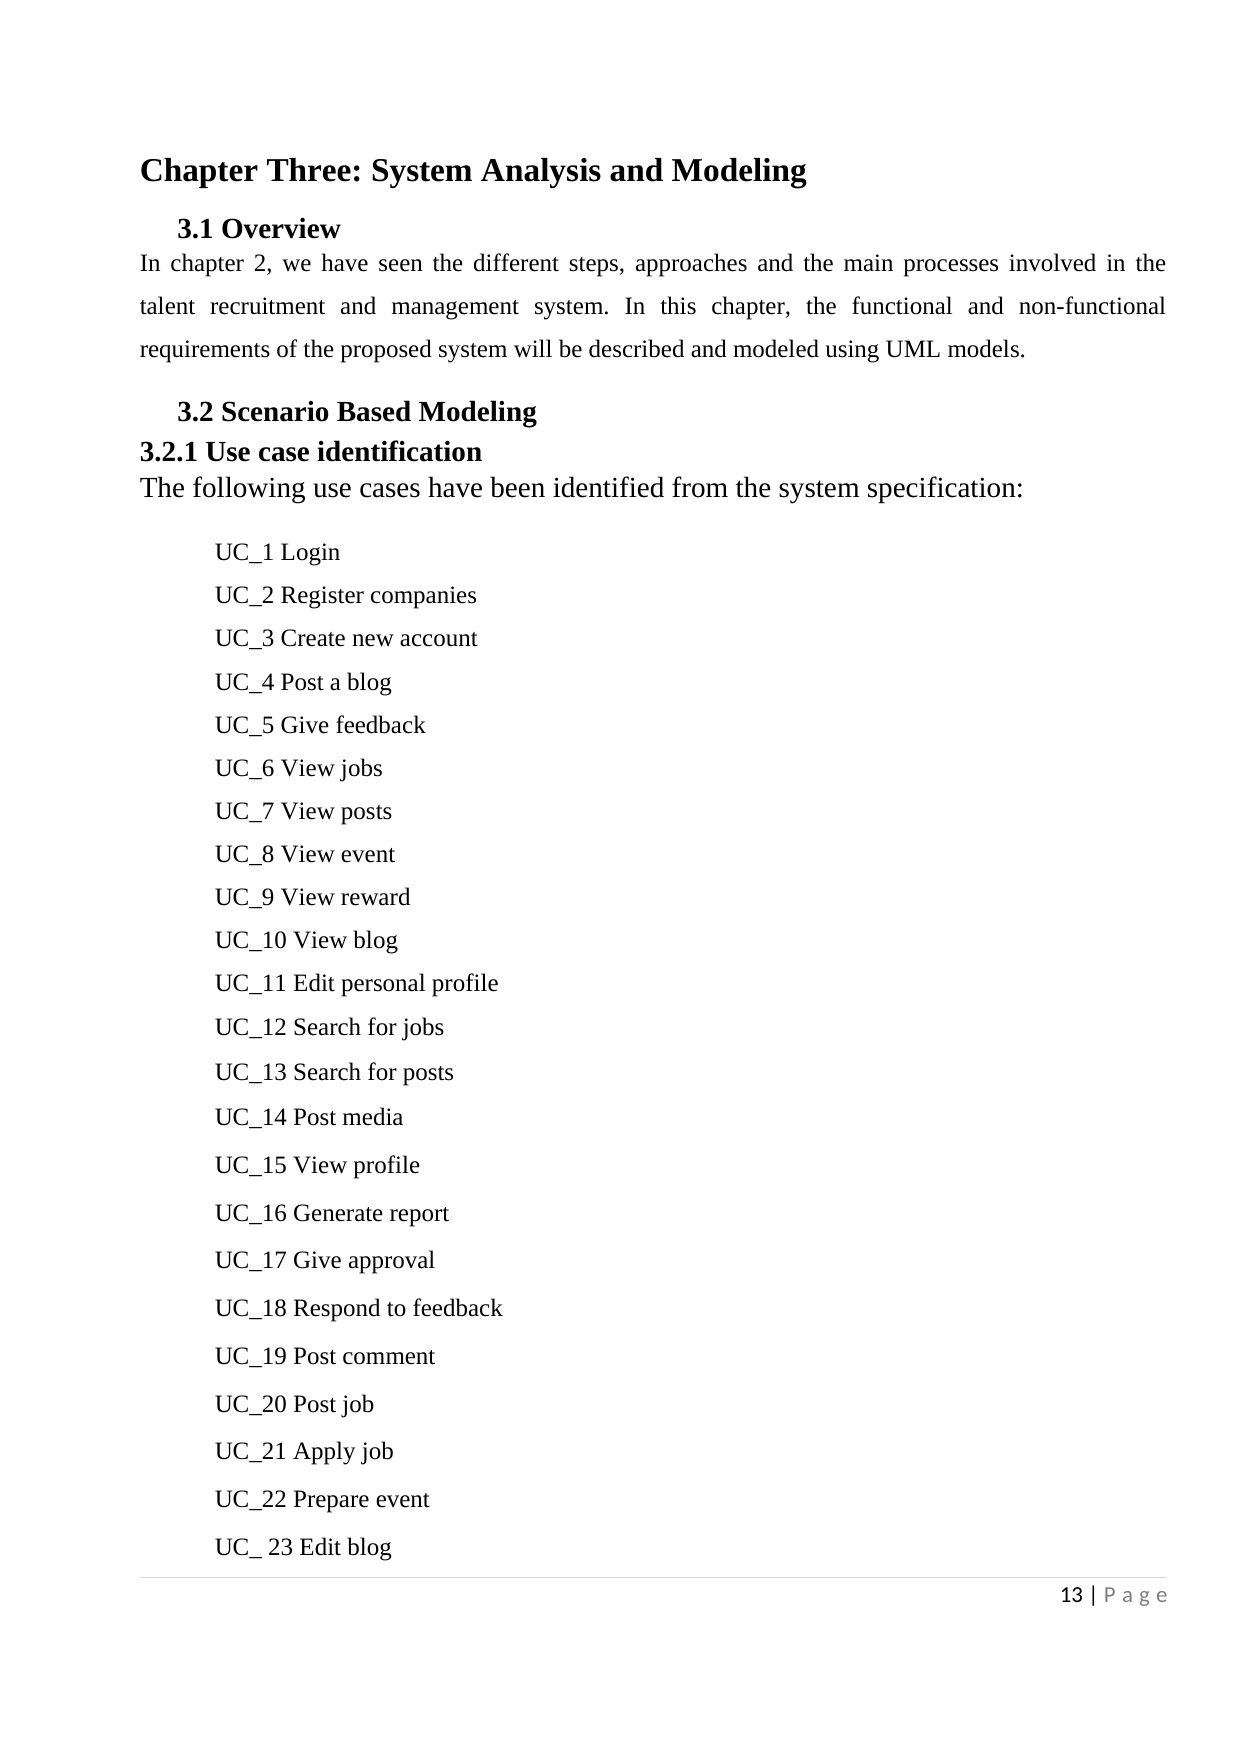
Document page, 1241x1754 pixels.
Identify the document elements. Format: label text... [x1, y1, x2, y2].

list UC_9 View reward [214, 882, 1167, 911]
text UC_ 23 Edit blog [214, 1532, 1167, 1561]
text UC_18 Respond to feedback [214, 1293, 1167, 1322]
text UC_20 Post job [214, 1389, 1167, 1417]
list UC_4 Post a blog [214, 667, 1167, 695]
text UC_16 Generate report [214, 1198, 1167, 1227]
list UC_5 Give feedback [214, 710, 1167, 738]
list UC_11 Edit personal profile [214, 968, 1167, 997]
subtitle Chapter Three: System Analysis and Modeling [139, 150, 1167, 188]
list UC_3 Create new account [214, 623, 1167, 652]
list UC_8 View event [214, 839, 1167, 868]
text UC_21 Apply job [214, 1436, 1167, 1465]
list UC_12 Search for jobs [214, 1012, 1167, 1040]
list UC_2 Register companies [214, 580, 1167, 609]
text UC_14 Post media [214, 1102, 1167, 1131]
list UC_1 Login [214, 537, 1167, 566]
subtitle 3.2.1 Use case identification [139, 434, 1167, 468]
list UC_7 View posts [214, 796, 1167, 825]
text The following use cases have been identified from the system specification: [139, 470, 1167, 504]
text In chapter 2, we have seen the different steps, approaches and the main processes involved in the talent recruitment and management system. In this chapter, the functional and non-functional requirements of the proposed system will be described and modeled using UML models. [139, 248, 1167, 363]
subtitle 3.1 Overview [139, 212, 1167, 245]
list UC_6 View jobs [214, 753, 1167, 782]
text UC_17 Give approval [214, 1246, 1167, 1274]
list UC_10 View blog [214, 925, 1167, 954]
subtitle 3.2 Scenario Based Modeling [139, 394, 1167, 427]
text UC_13 Search for posts [214, 1057, 1167, 1086]
text UC_15 View profile [214, 1150, 1167, 1179]
text UC_19 Post comment [214, 1341, 1167, 1370]
text UC_22 Prepare event [214, 1484, 1167, 1513]
